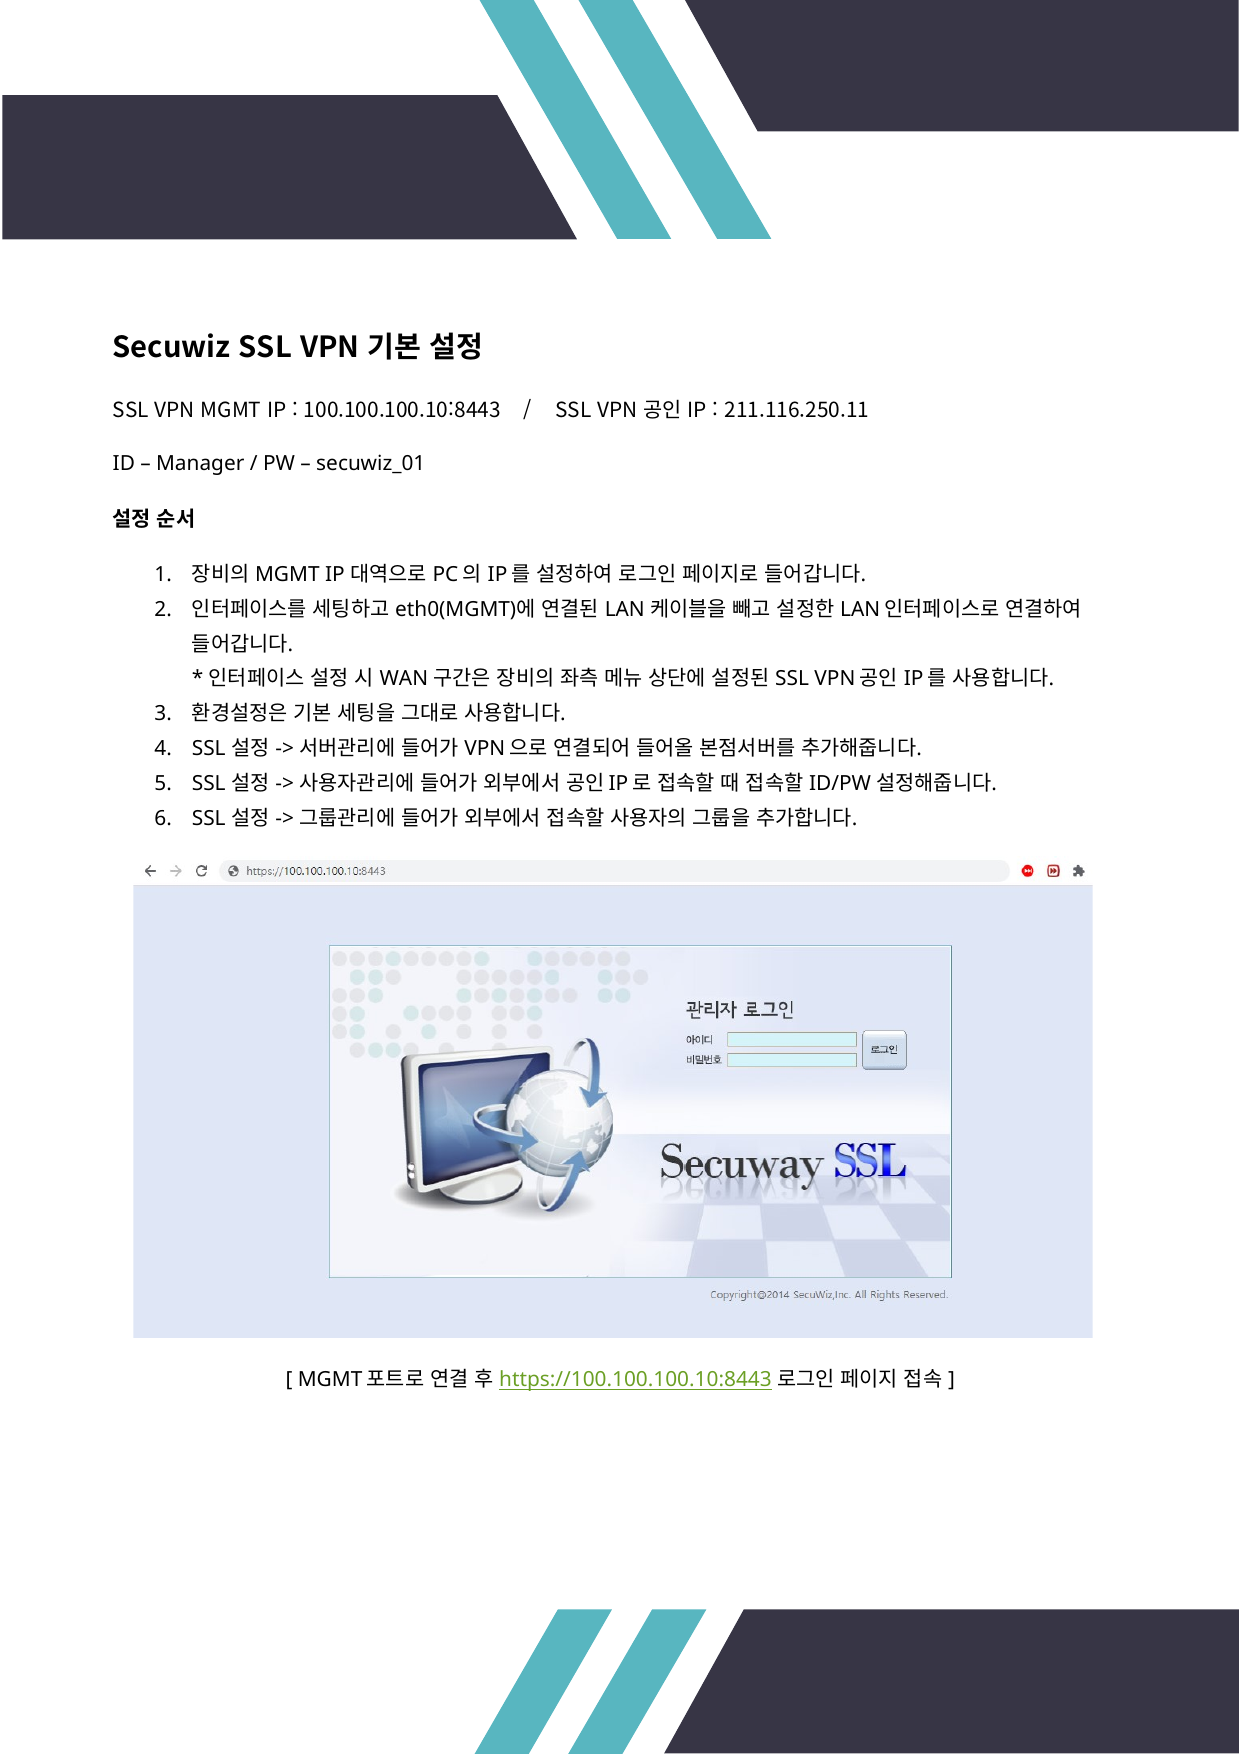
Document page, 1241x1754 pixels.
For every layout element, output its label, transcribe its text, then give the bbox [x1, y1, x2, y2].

text 설정 순서 [112, 502, 1128, 532]
list SSL 설정 -> 그룹관리에 들어가 외부에서 접속할 사용자의 그룹을 추가합니다. [154, 801, 1128, 831]
list SSL 설정 -> 사용자관리에 들어가 외부에서 공인IP로 접속할 때 접속할 ID/PW 설정해줍니다. [154, 766, 1128, 796]
list SSL 설정 -> 서버관리에 들어가 VPN으로 연결되어 들어올 본점서버를 추가해줍니다. [154, 731, 1128, 762]
list 환경설정은 기본 세팅을 그대로 사용합니다. [154, 696, 1128, 727]
picture [133, 856, 1093, 1338]
text ID – Manager / PW – secuwiz_01 [112, 448, 1128, 477]
text [ MGMT포트로 연결 후 https://100.100.100.10:8443 로그인 페이지 접속 ] [112, 1363, 1128, 1393]
list 장비의 MGMT IP 대역으로 PC의 IP를 설정하여 로그인 페이지로 들어갑니다. [154, 557, 1128, 588]
text SSL VPN MGMT IP : 100.100.100.10:8443 / SSL VPN 공인 IP : 211.116.250.11 [112, 393, 1128, 423]
text Secuwiz SSL VPN 기본 설정 [112, 323, 1128, 366]
list 인터페이스를 세팅하고 eth0(MGMT)에 연결된 LAN 케이블을 빼고 설정한 LAN인터페이스로 연결하여 들어갑니다. * 인터페이스 설정 시 WAN 구간은 장비의 좌측 메뉴 상단에 설정된 SSL VPN공인 IP를 사용합니다. [154, 592, 1128, 692]
